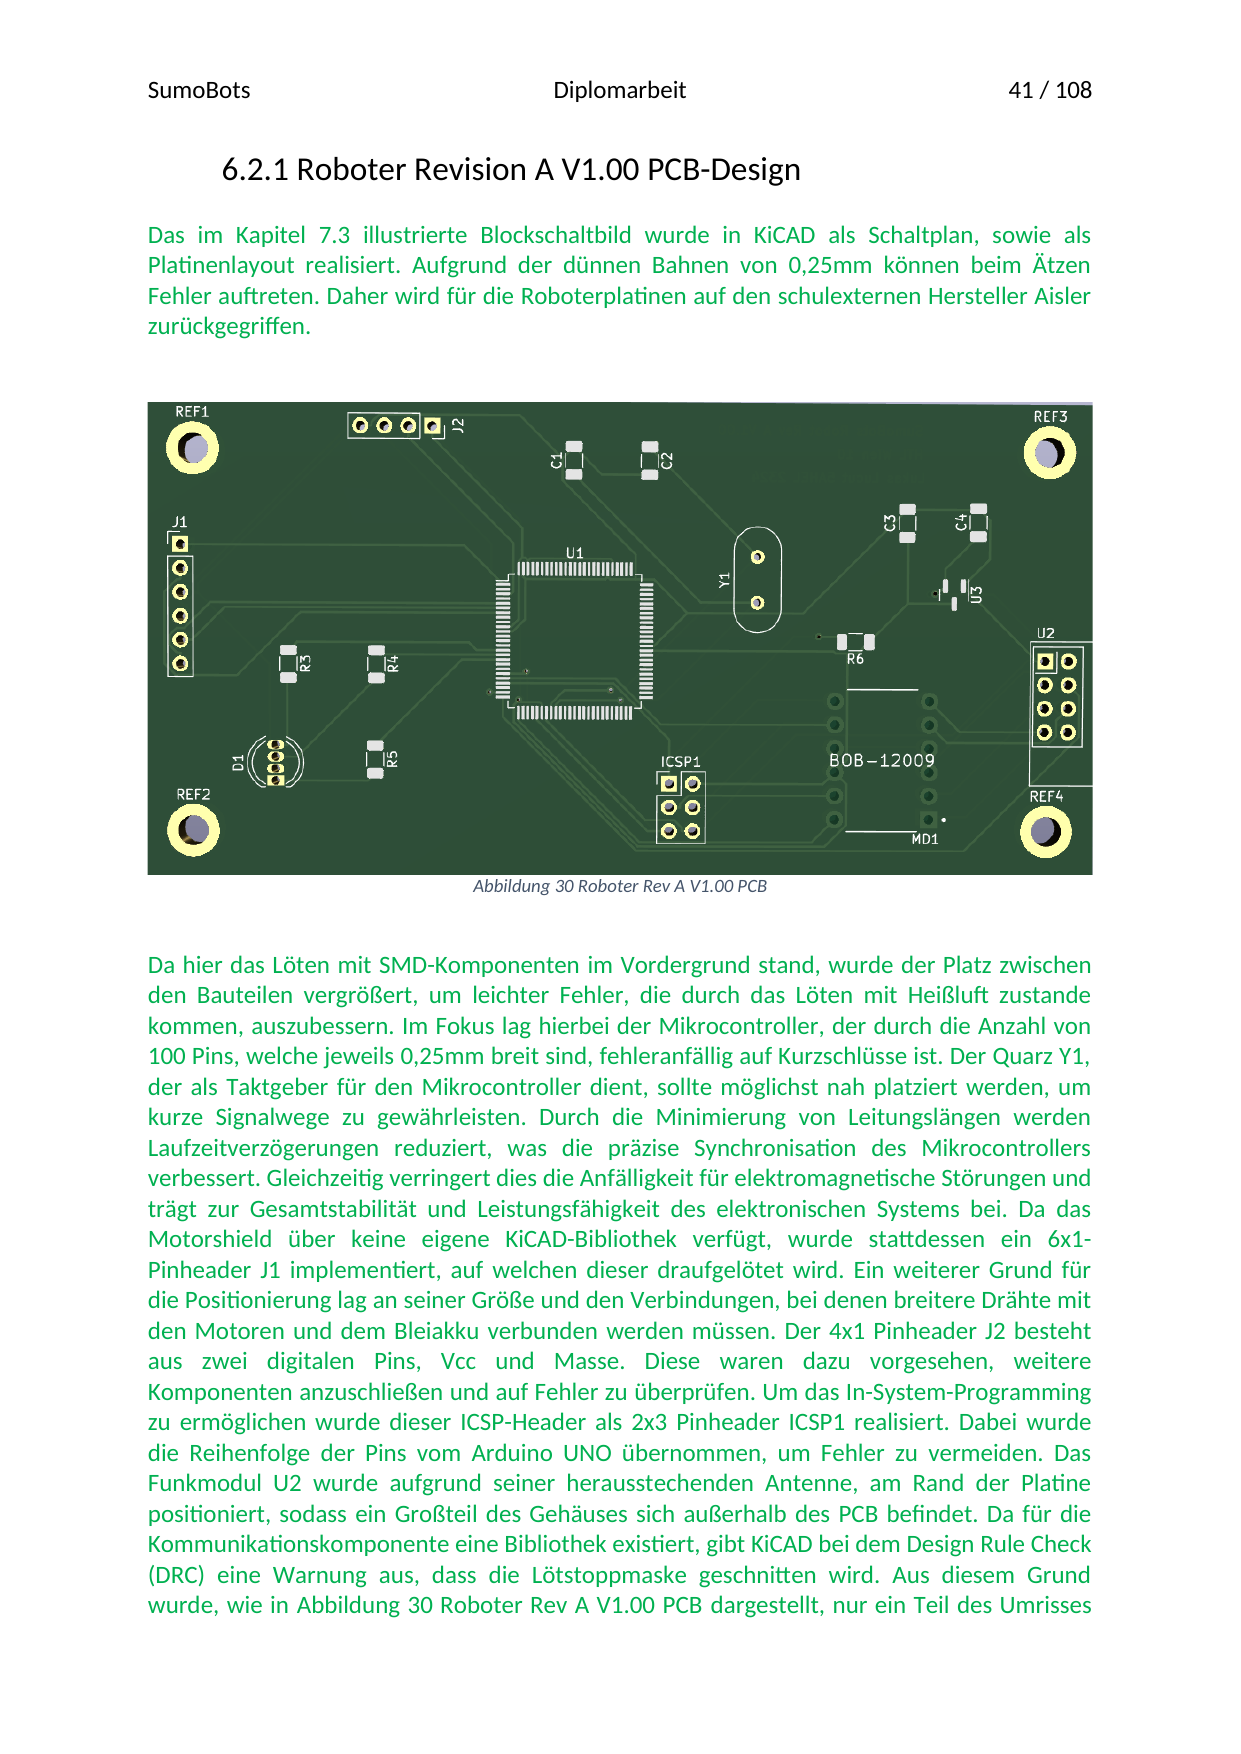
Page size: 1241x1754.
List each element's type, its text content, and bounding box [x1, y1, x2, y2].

subtitle Roboter Revision A V1.00 PCB-Design [221, 148, 1093, 188]
picture [147, 402, 1093, 875]
text Das im Kapitel 7.3 illustrierte Blockschaltbild wurde in KiCAD als Schaltplan, sowie als Platinenlayout realisiert. Aufgrund der dünnen Bahnen von 0,25mm können beim Ätzen Fehler auftreten. Daher wird für die Roboterplatinen auf den schulexternen Hersteller Aisler zurückgegriffen. [148, 219, 1093, 341]
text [148, 949, 1093, 1620]
